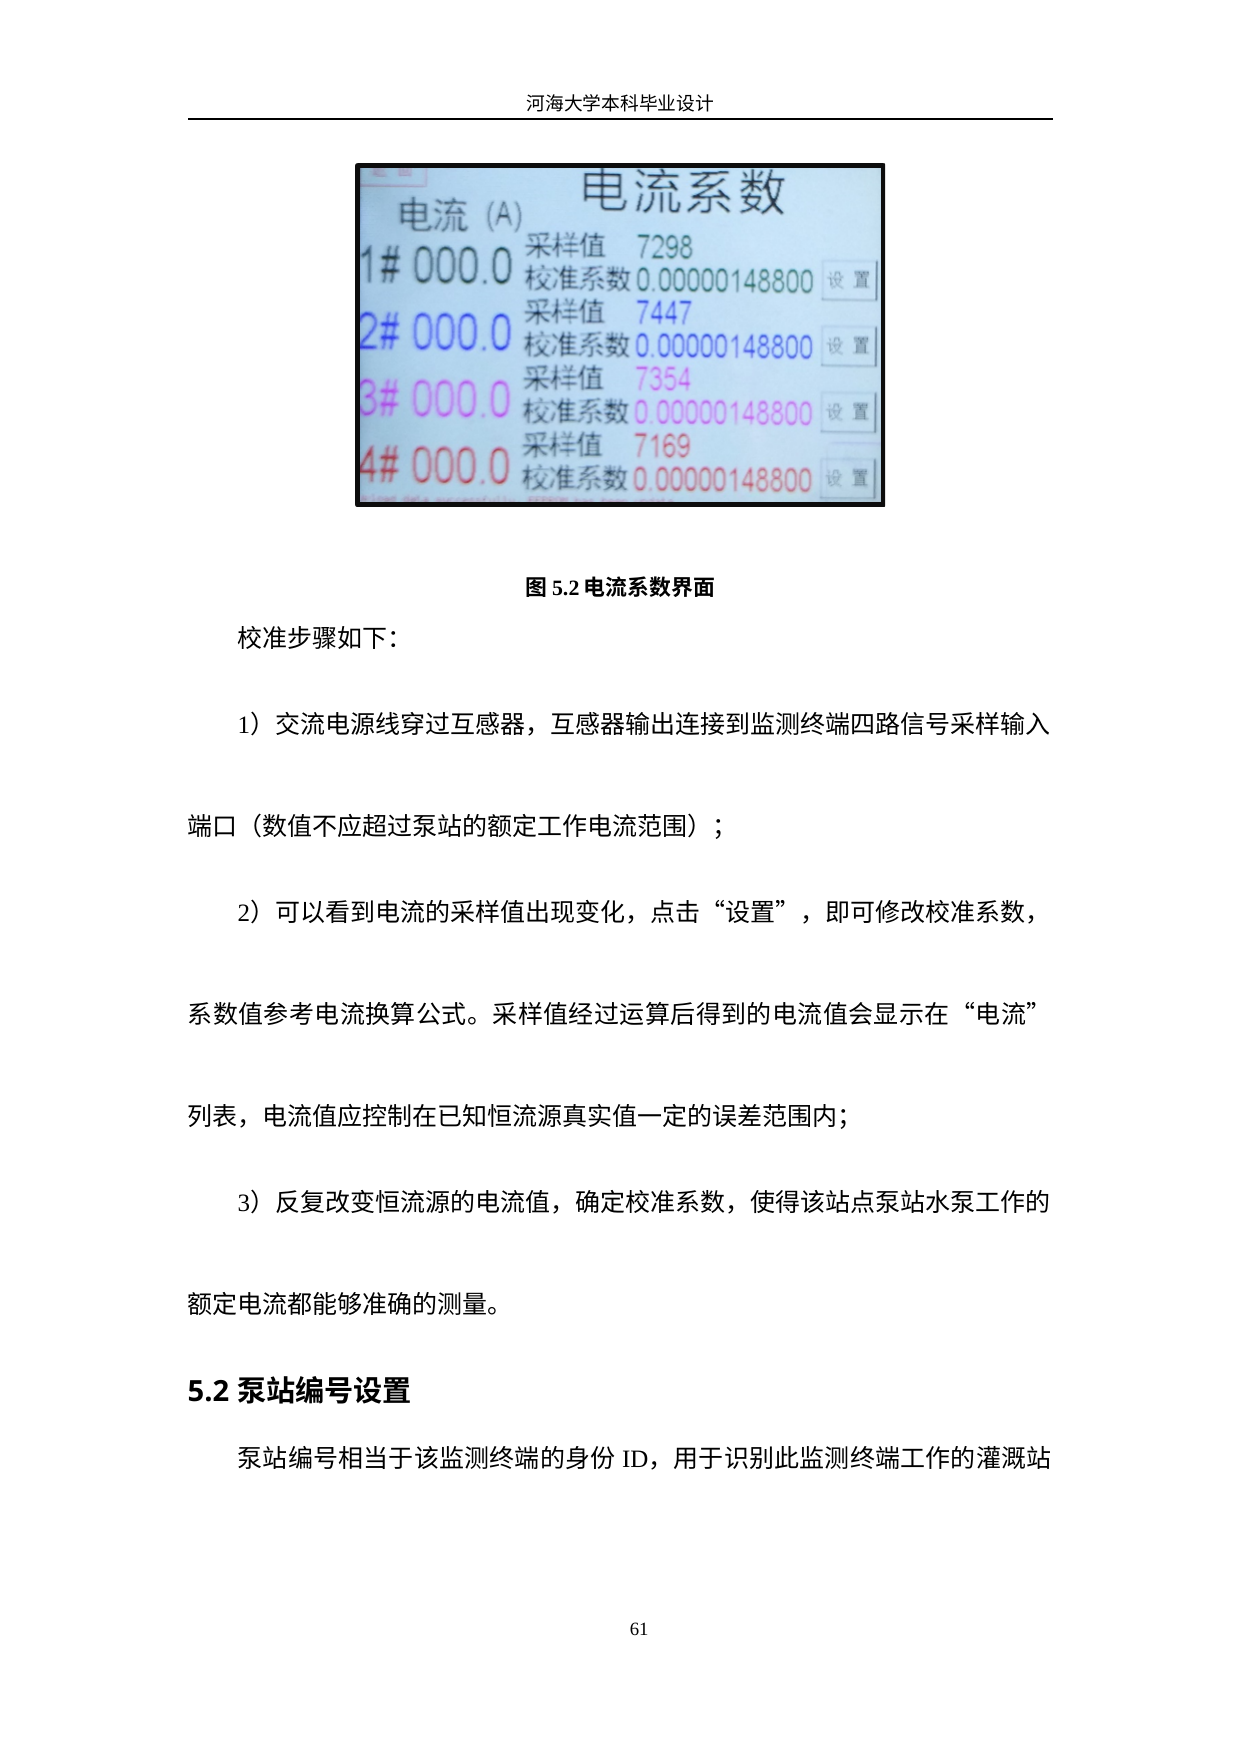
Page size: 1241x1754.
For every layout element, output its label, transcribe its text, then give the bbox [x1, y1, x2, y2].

text 1）交流电源线穿过互感器，互感器输出连接到监测终端四路信号采样输入端口（数值不应超过泵站的额定工作电流范围）； [187, 689, 1053, 858]
picture [355, 163, 886, 507]
subtitle 5.2 泵站编号设置 [187, 1354, 1053, 1422]
text 3）反复改变恒流源的电流值，确定校准系数，使得该站点泵站水泵工作的额定电流都能够准确的测量。 [187, 1166, 1053, 1336]
text 2）可以看到电流的采样值出现变化，点击“设置”，即可修改校准系数，系数值参考电流换算公式。采样值经过运算后得到的电流值会显示在“电流”列表，电流值应控制在已知恒流源真实值一定的误差范围内； [187, 877, 1053, 1148]
text 校准步骤如下： [187, 603, 1053, 671]
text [187, 1422, 1053, 1490]
text 图5.2电流系数界面 [187, 569, 1053, 603]
